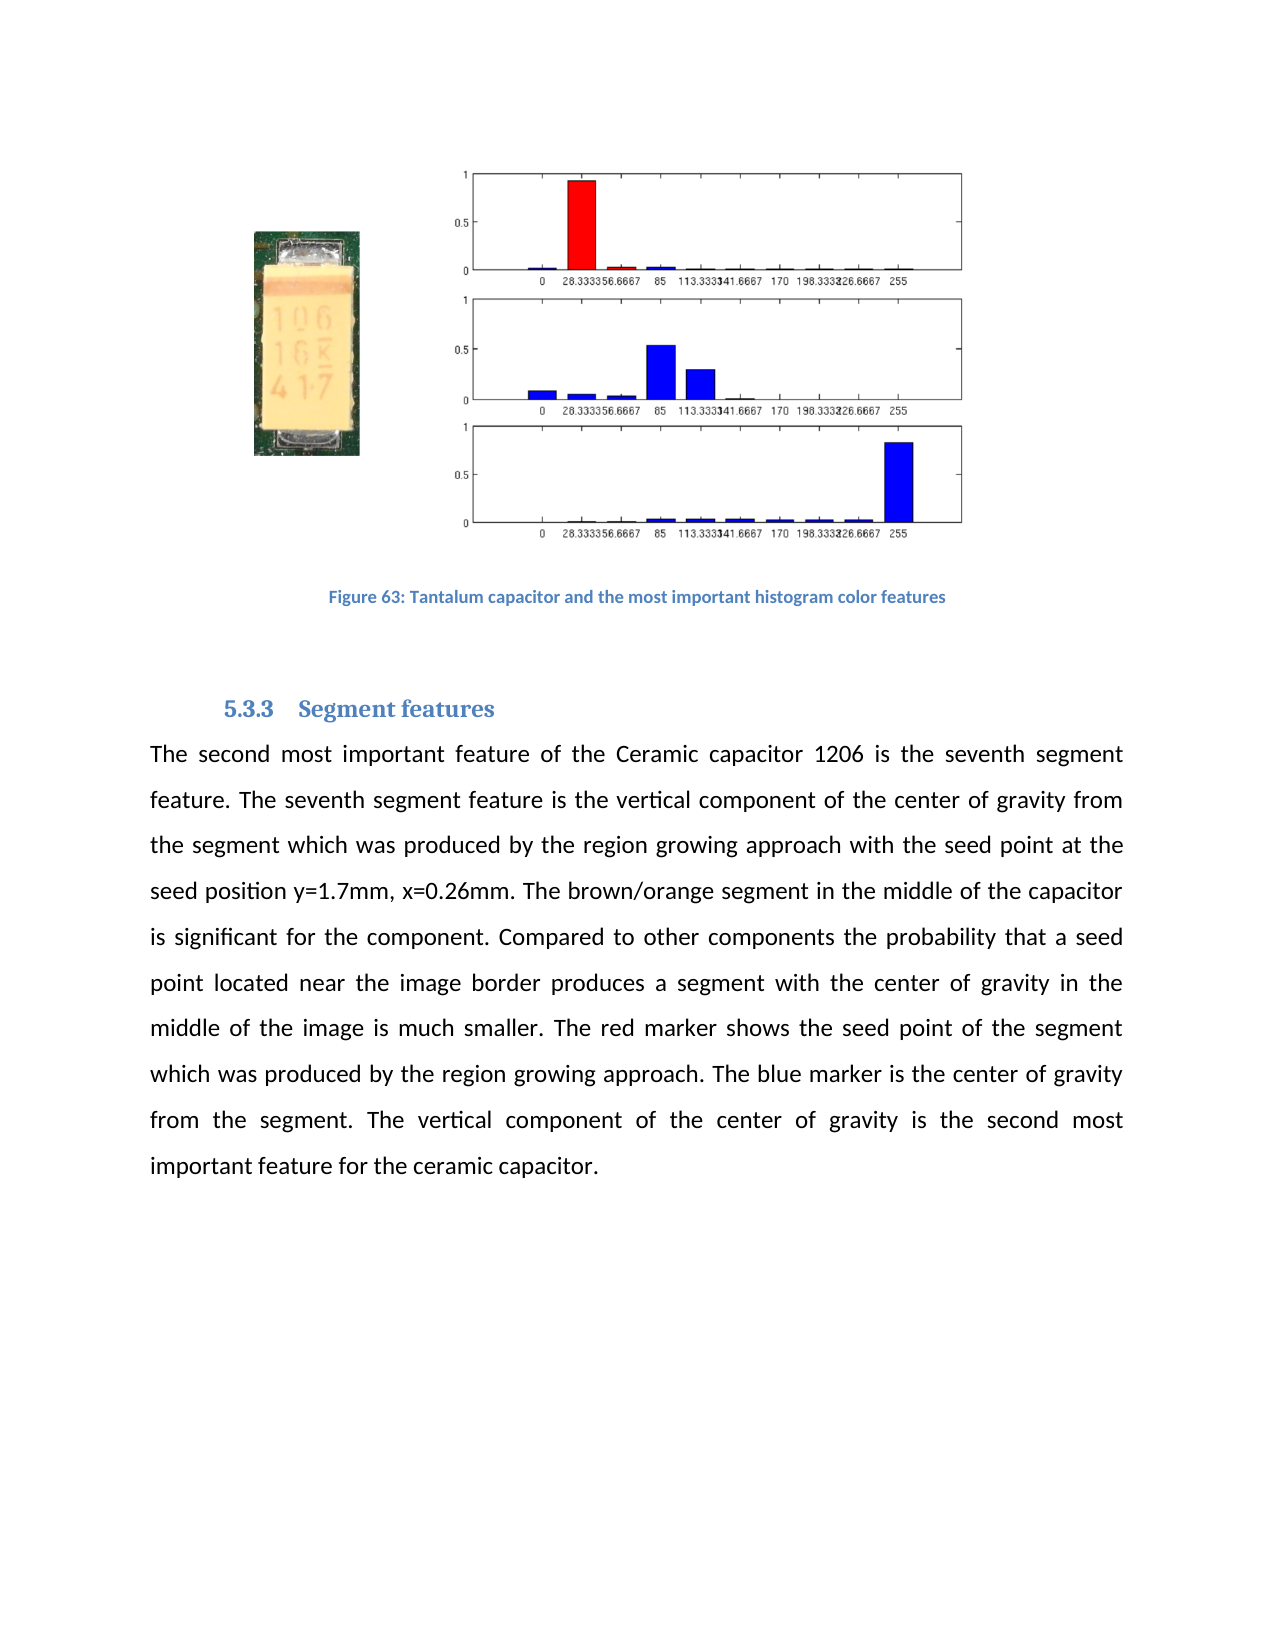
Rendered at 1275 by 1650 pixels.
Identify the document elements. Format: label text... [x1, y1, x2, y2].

text The second most important feature of the Ceramic capacitor 1206 is the seventh segment feature. The seventh segment feature is the vertical component of the center of gravity from the segment which was produced by the region growing approach with the seed point at the seed position y=1.7mm, x=0.26mm. The brown/orange segment in the middle of the capacitor is significant for the component. Compared to other components the probability that a seed point located near the image border produces a segment with the center of gravity in the middle of the image is much smaller. The red marker shows the seed point of the segment which was produced by the region growing approach. The blue marker is the center of gravity from the segment. The vertical component of the center of gravity is the second most important feature for the ceramic capacitor. [150, 738, 1125, 1180]
subtitle Segment features [224, 695, 1125, 724]
picture [254, 150, 1021, 549]
